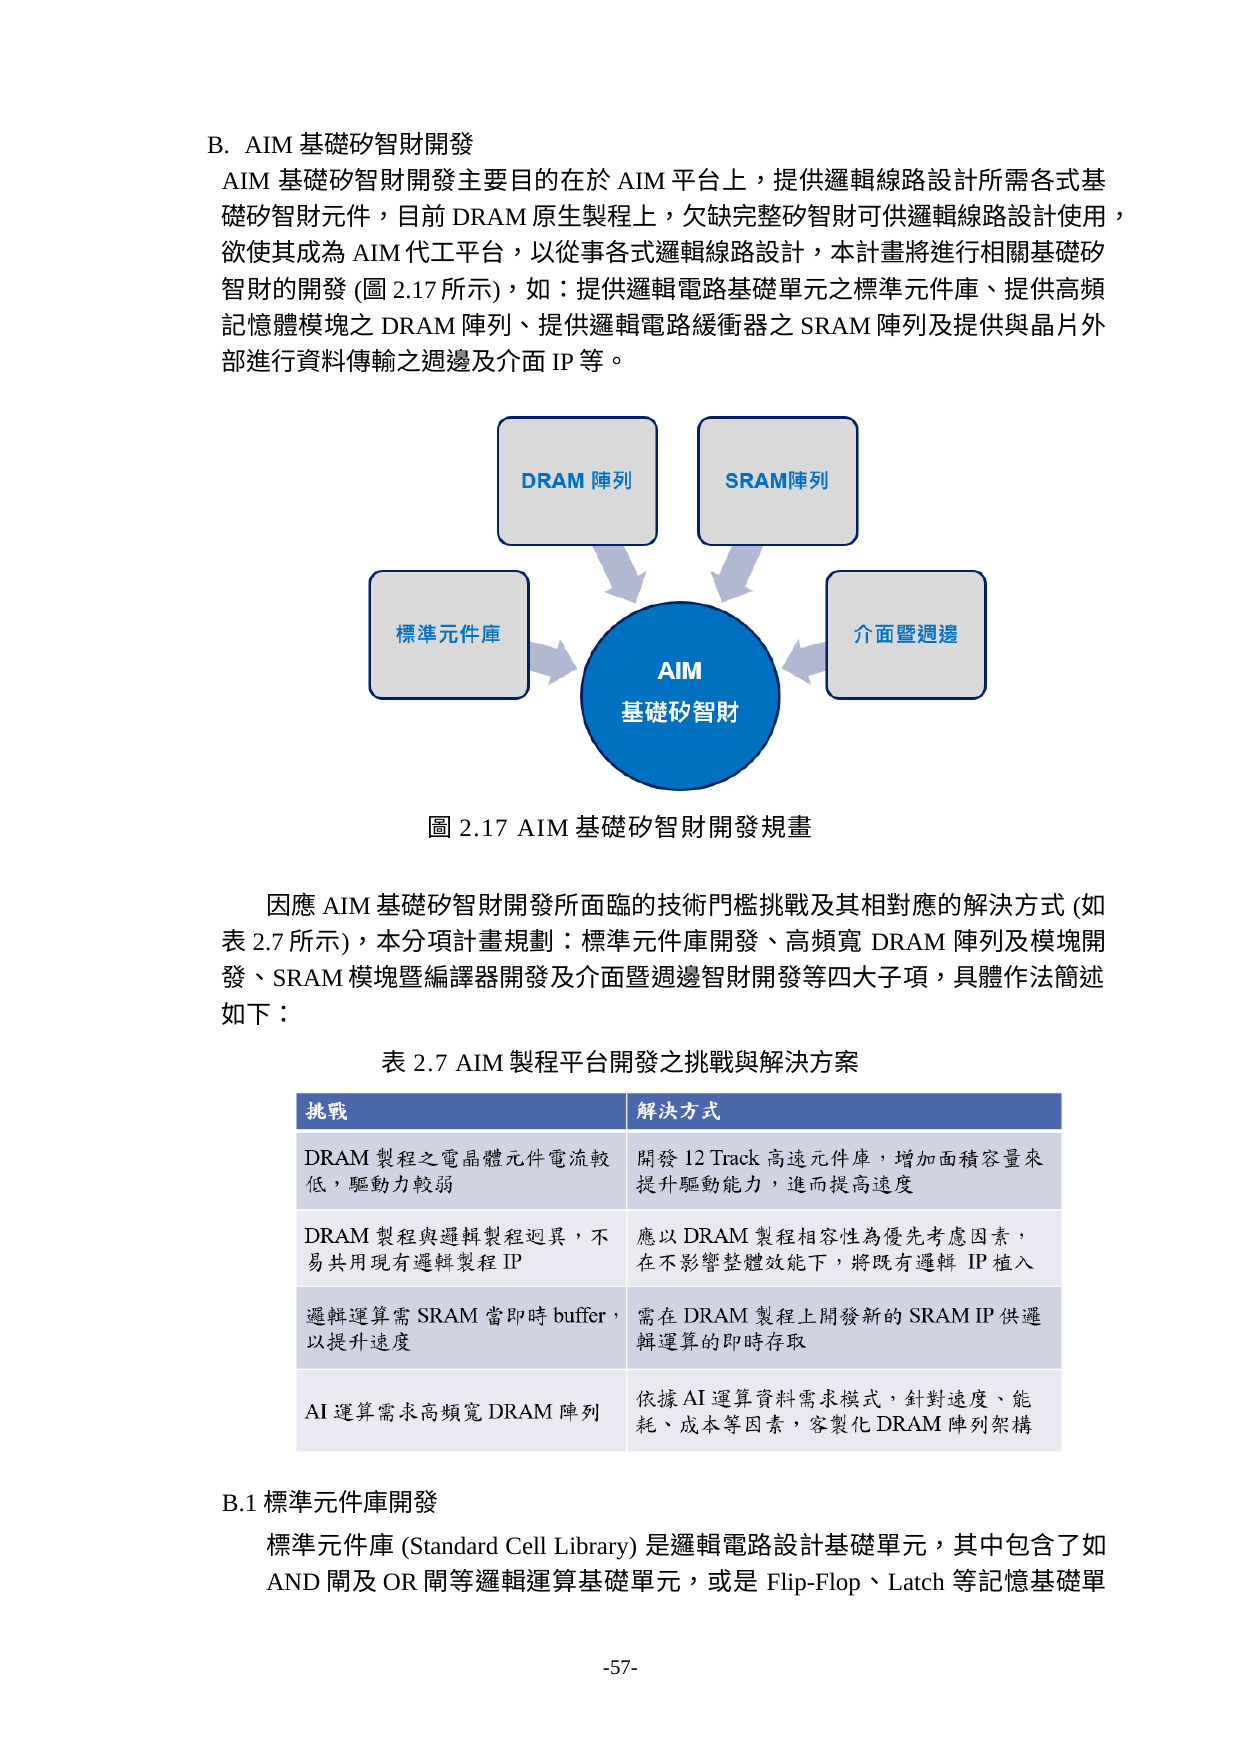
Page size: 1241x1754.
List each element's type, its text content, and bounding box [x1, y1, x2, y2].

list AIM 基礎矽智財開發主要目的在於AIM平台上，提供邏輯線路設計所需各式基礎矽智財元件，目前DRAM原生製程上，欠缺完整矽智財可供邏輯線路設計使用，欲使其成為AIM代工平台，以從事各式邏輯線路設計，本計畫將進行相關基礎矽智財的開發 (圖2.17所示)，如：提供邏輯電路基礎單元之標準元件庫、提供高頻記憶體模塊之DRAM陣列、提供邏輯電路緩衝器之SRAM陣列及提供與晶片外部進行資料傳輸之週邊及介面IP等。 [222, 160, 1107, 378]
text 圖2.17 AIM基礎矽智財開發規畫 [133, 808, 1107, 844]
text 因應AIM基礎矽智財開發所面臨的技術門檻挑戰及其相對應的解決方式 (如表2.7 所示)，本分項計畫規劃：標準元件庫開發、高頻寬 DRAM 陣列及模塊開發、SRAM模塊暨編譯器開發及介面暨週邊智財開發等四大子項，具體作法簡述如下： [222, 885, 1107, 1030]
picture [356, 406, 996, 796]
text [266, 1525, 1107, 1598]
list AIM 基礎矽智財開發 [207, 124, 1107, 160]
text B.1 標準元件庫開發 [222, 1483, 1107, 1519]
text 表2.7 AIM製程平台開發之挑戰與解決方案 [133, 1043, 1107, 1079]
picture [293, 1091, 1065, 1454]
